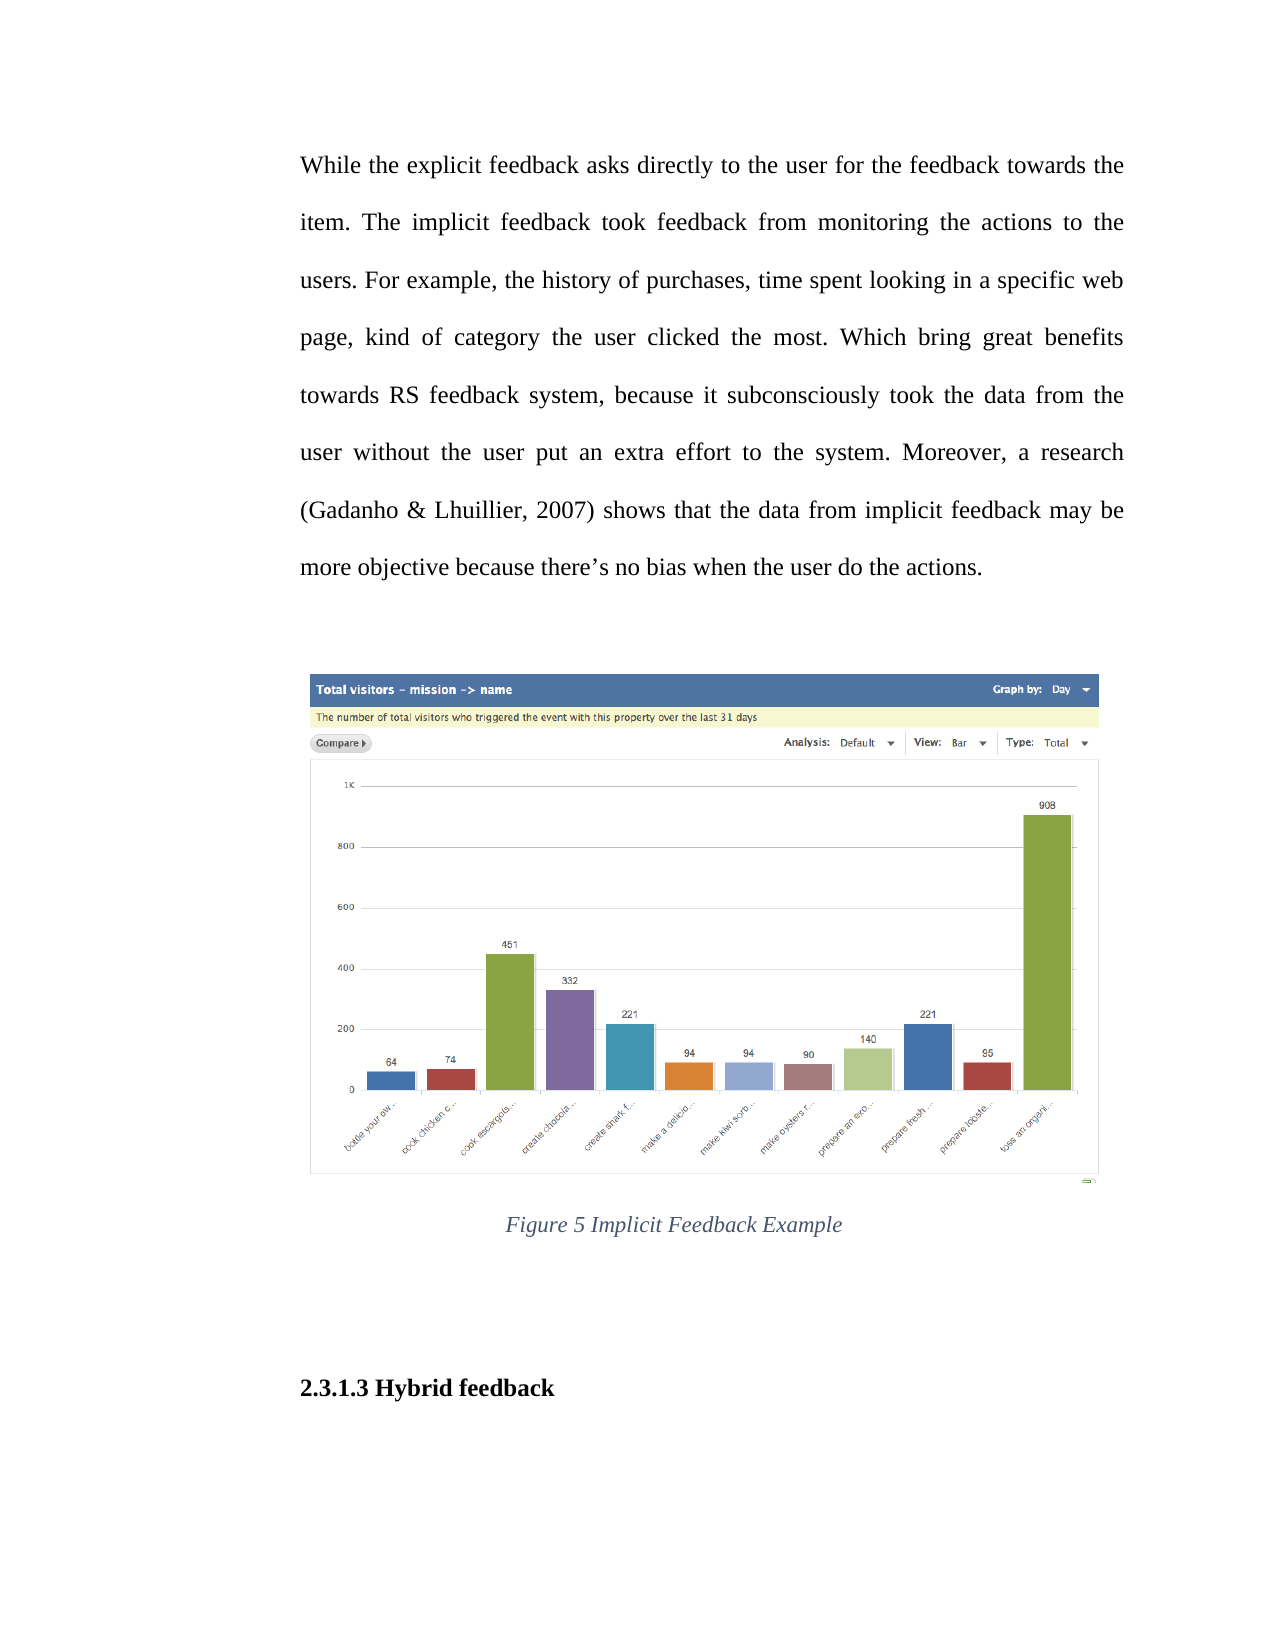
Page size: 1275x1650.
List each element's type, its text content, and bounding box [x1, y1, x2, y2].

text While the explicit feedback asks directly to the user for the feedback towards the item. The implicit feedback took feedback from monitoring the actions to the users. For example, the history of purchases, time spent looking in a specific web page, kind of category the user clicked the most. Which bring great benefits towards RS feedback system, because it subconsciously took the data from the user without the user put an extra effort to the system. Moreover, a research (Gadanho & Lhuillier, 2007) shows that the data from implicit feedback may be more objective because there’s no bias when the user do the actions. [300, 150, 1125, 581]
text Figure 5 Implicit Feedback Example [225, 1211, 1125, 1237]
picture [300, 667, 1106, 1183]
text 2.3.1.3 Hybrid feedback [300, 1373, 1125, 1402]
